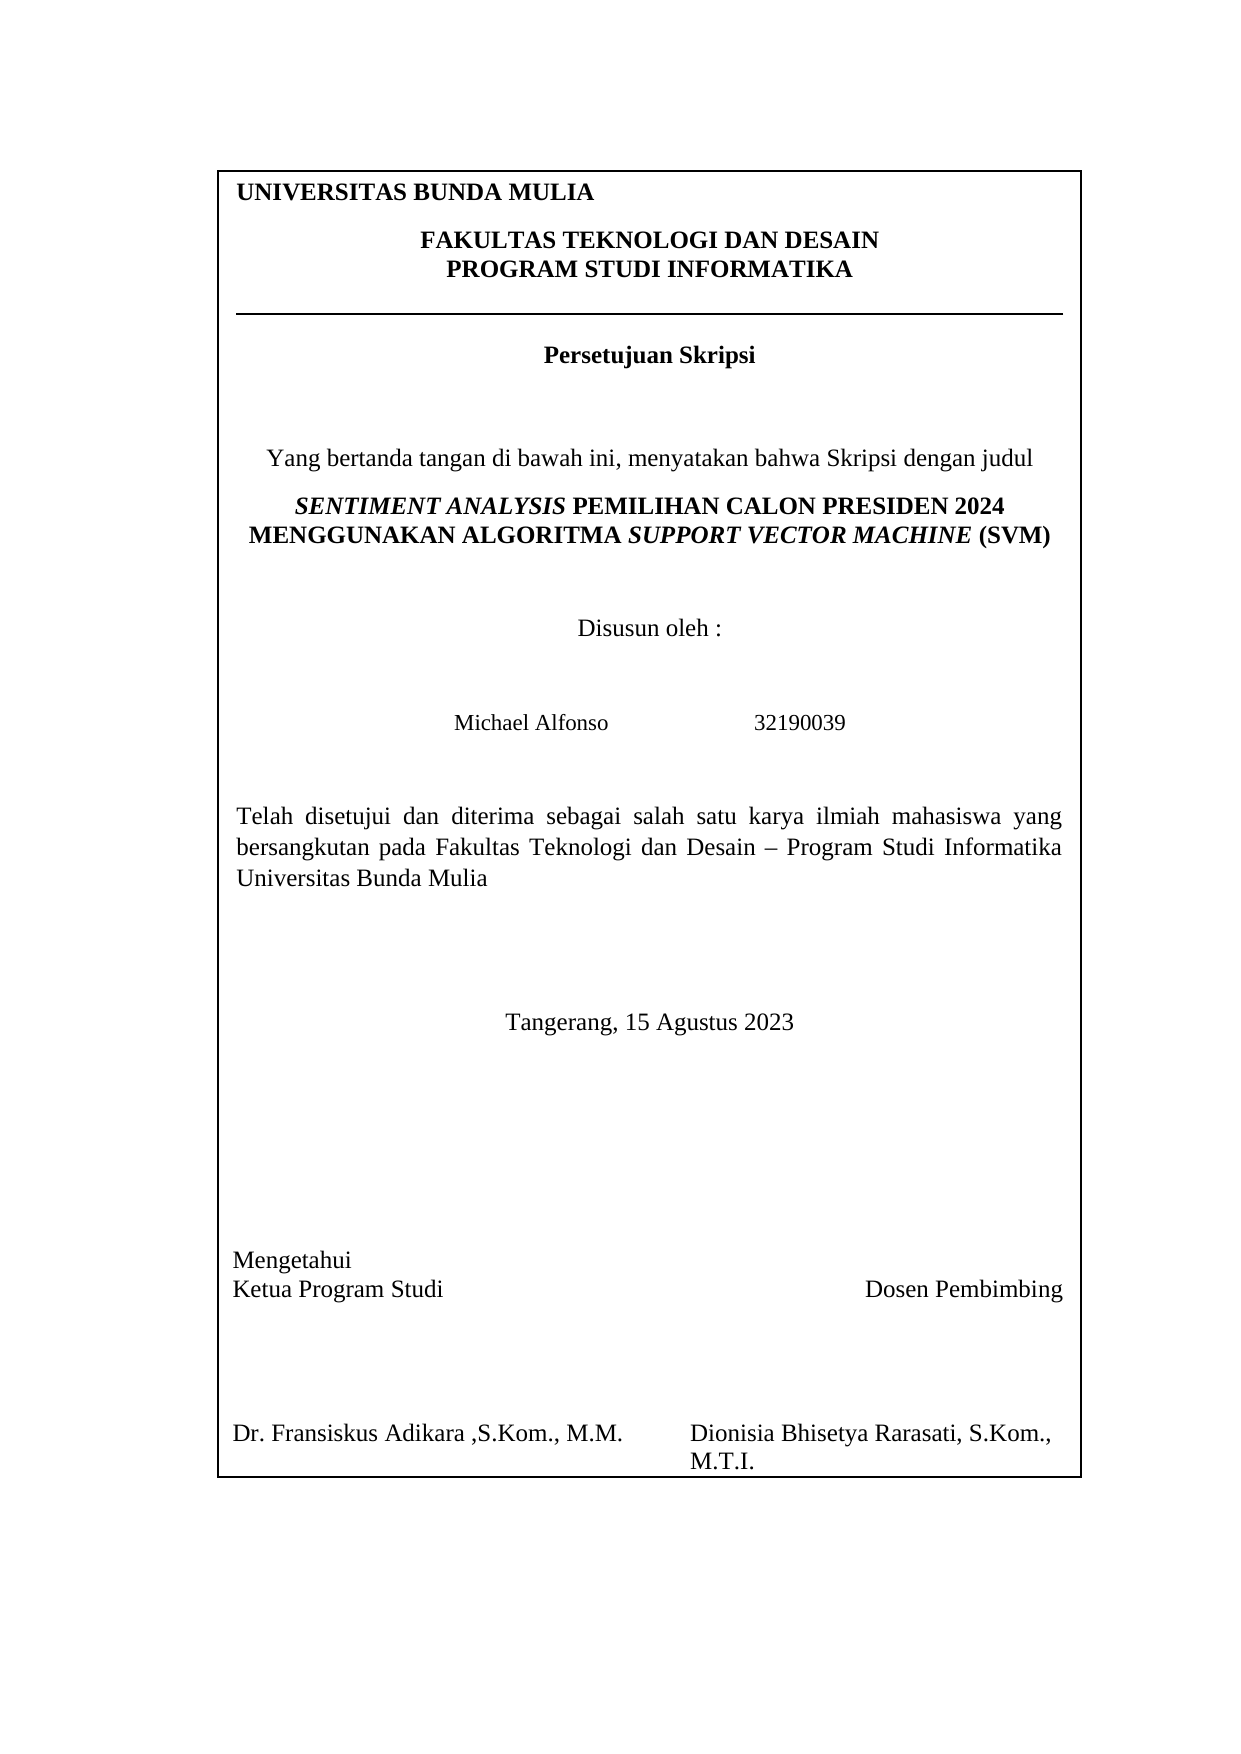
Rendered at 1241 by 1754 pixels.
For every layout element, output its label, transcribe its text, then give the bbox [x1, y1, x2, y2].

text SENTIMENT ANALYSIS PEMILIHAN CALON PRESIDEN 2024 MENGGUNAKAN ALGORITMA SUPPORT VECTOR MACHINE (SVM) [236, 491, 1063, 549]
text Yang bertanda tangan di bawah ini, menyatakan bahwa Skripsi dengan judul [236, 443, 1063, 472]
text Persetujuan Skripsi [236, 340, 1063, 368]
text Disusun oleh : [236, 613, 1063, 642]
table_header Mengetahui Ketua Program Studi Dr. Fransiskus Adikara ,S.Kom., M.M. [221, 1245, 679, 1475]
text Telah disetujui dan diterima sebagai salah satu karya ilmiah mahasiswa yang bersangkutan pada Fakultas Teknologi dan Desain – Program Studi Informatika Universitas Bunda Mulia [236, 801, 1063, 892]
text FAKULTAS TEKNOLOGI DAN DESAIN [236, 225, 1063, 254]
text Michael Alfonso 32190039 [236, 708, 1063, 735]
text PROGRAM STUDI INFORMATIKA [236, 254, 1063, 282]
text Tangerang, 15 Agustus 2023 [236, 1007, 1063, 1035]
table_header Dosen Pembimbing Dionisia Bhisetya Rarasati, S.Kom., M.T.I. [679, 1245, 1077, 1475]
